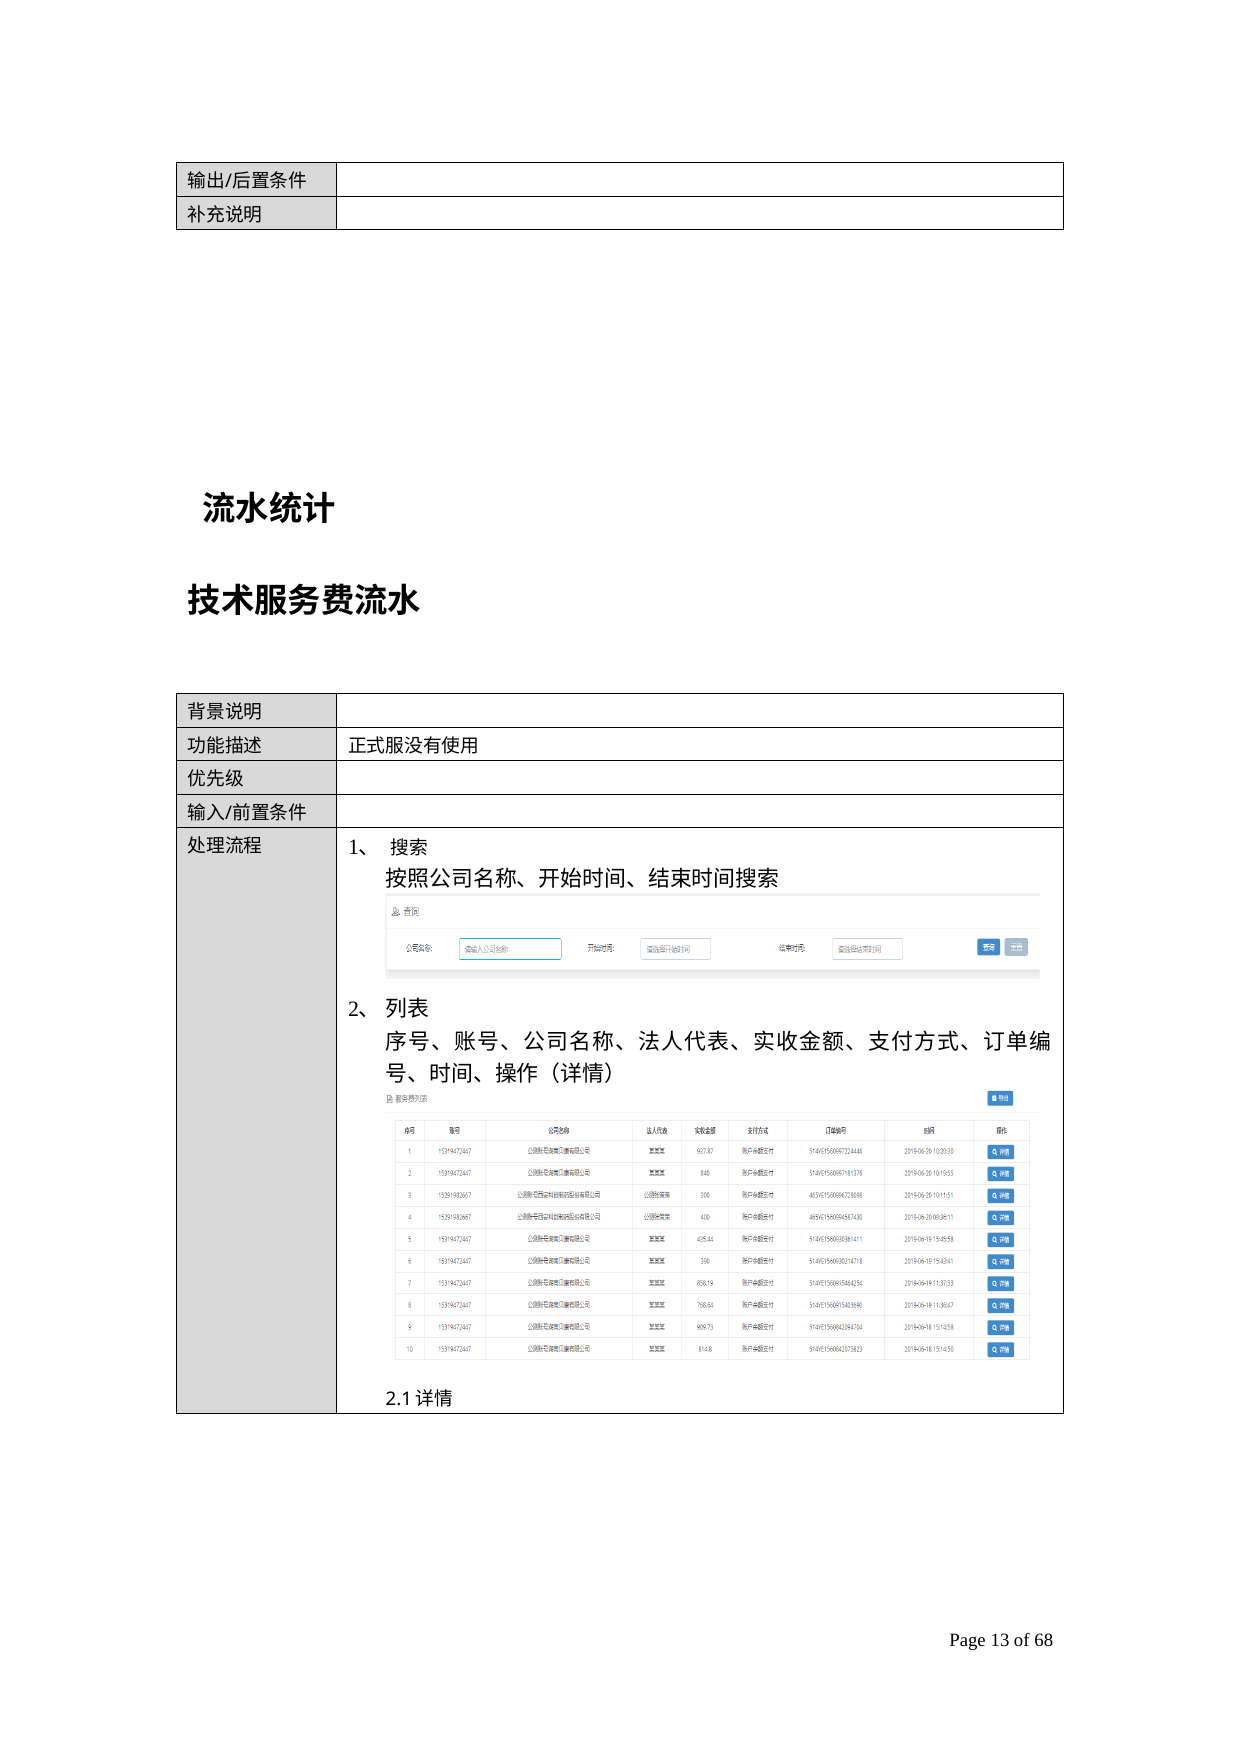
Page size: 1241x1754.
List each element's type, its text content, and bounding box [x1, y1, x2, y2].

picture [385, 1088, 1040, 1361]
table_cell [337, 761, 1063, 794]
table_cell [337, 197, 1063, 229]
table_cell 优先级 [177, 761, 336, 794]
table_cell 补充说明 [177, 197, 336, 229]
table_cell 功能描述 [177, 728, 336, 760]
picture [385, 893, 1040, 979]
table_cell 正式服没有使用 [337, 728, 1063, 760]
subtitle 流水统计 [202, 474, 1053, 539]
table_cell [337, 163, 1063, 196]
table_cell 处理流程 [177, 828, 336, 1413]
table_cell 输入/前置条件 [177, 795, 336, 827]
table_header [337, 694, 1063, 727]
table_header 背景说明 [177, 694, 336, 727]
table_cell 输出/后置条件 [177, 163, 336, 196]
subtitle 技术服务费流水 [187, 566, 1053, 631]
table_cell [337, 828, 1063, 1413]
table_cell [337, 795, 1063, 827]
